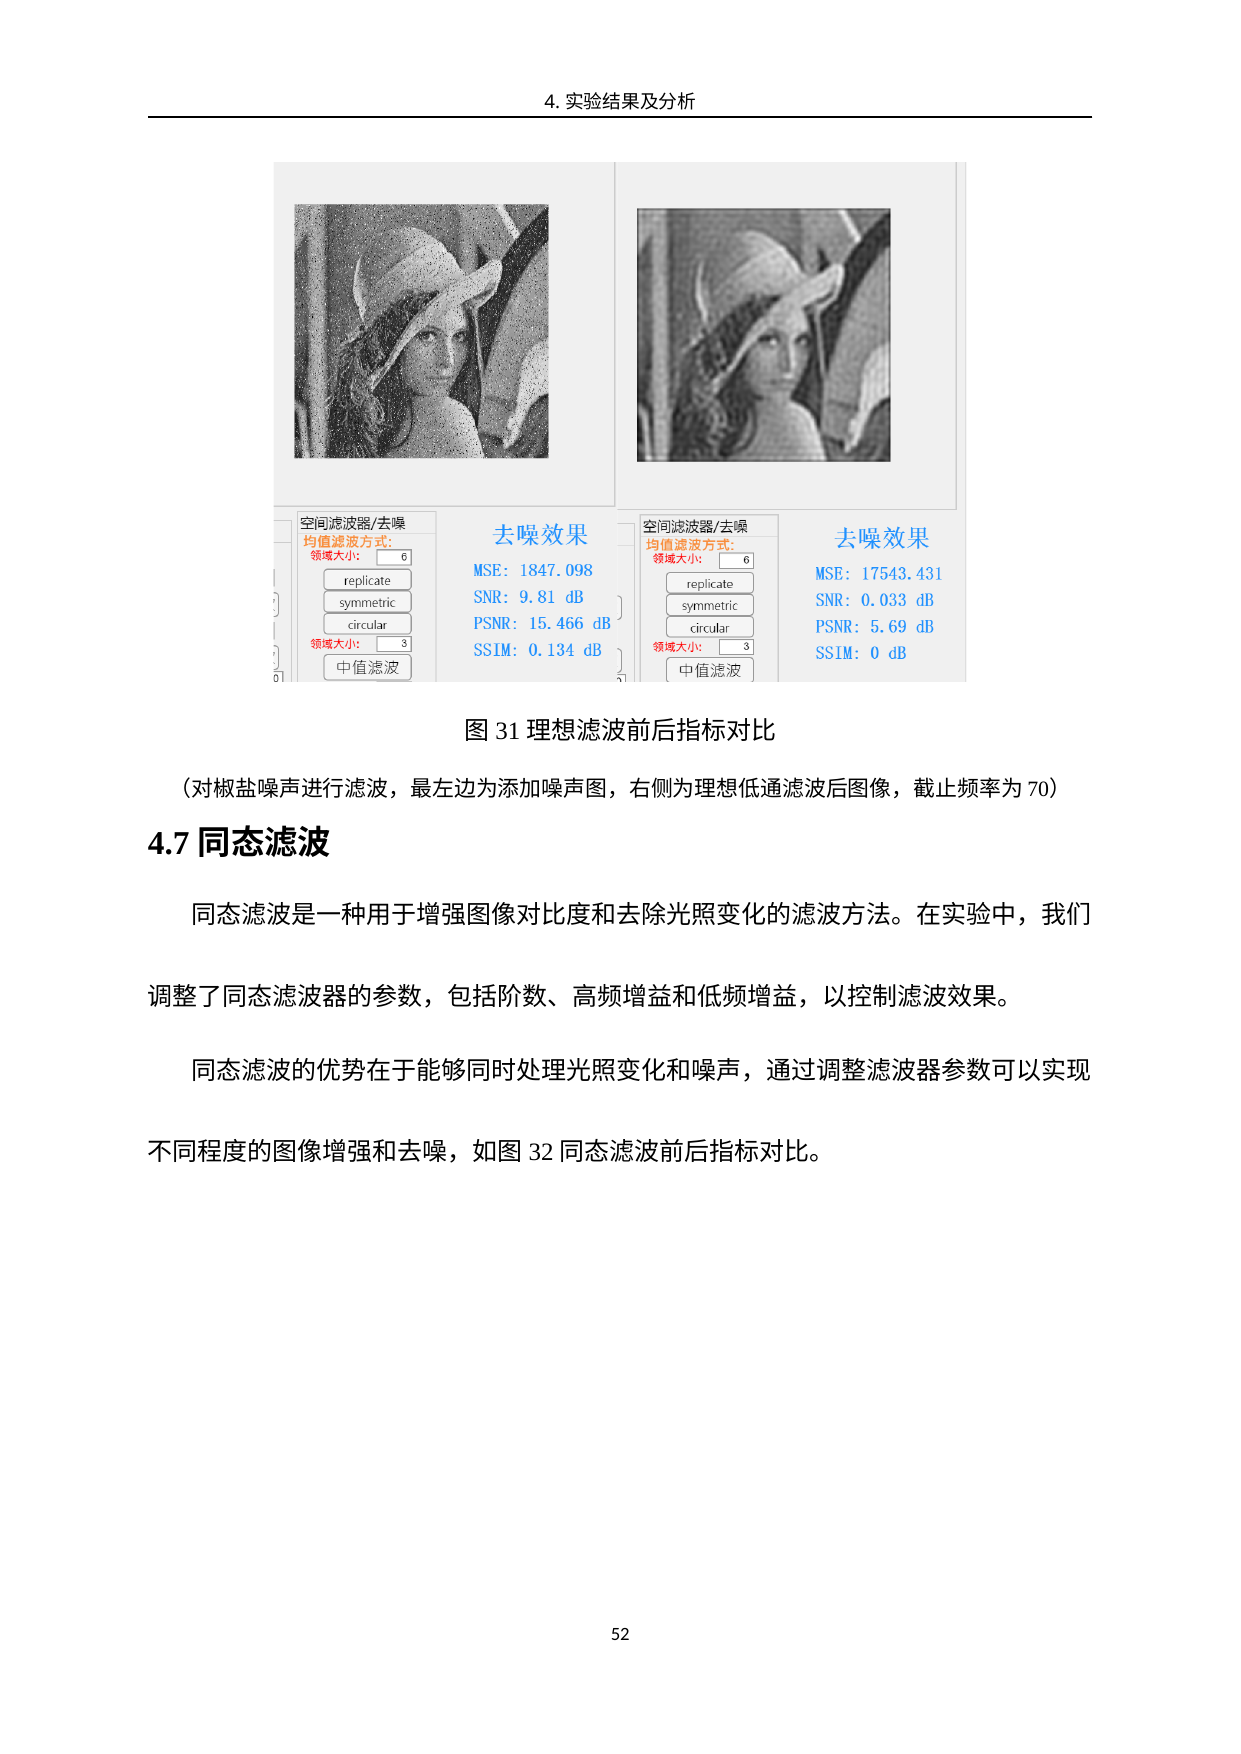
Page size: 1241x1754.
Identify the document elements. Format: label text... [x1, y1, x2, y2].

picture [273, 162, 967, 682]
text 图 31 理想滤波前后指标对比 [148, 696, 1092, 761]
subtitle 4.7 同态滤波 [148, 809, 1092, 874]
text 同态滤波的优势在于能够同时处理光照变化和噪声，通过调整滤波器参数可以实现不同程度的图像增强和去噪，如图 32 同态滤波前后指标对比。 [148, 1036, 1092, 1182]
text 同态滤波是一种用于增强图像对比度和去除光照变化的滤波方法。在实验中，我们调整了同态滤波器的参数，包括阶数、高频增益和低频增益，以控制滤波效果。 [148, 880, 1092, 1027]
text （对椒盐噪声进行滤波，最左边为添加噪声图，右侧为理想低通滤波后图像，截止频率为70） [148, 770, 1092, 803]
